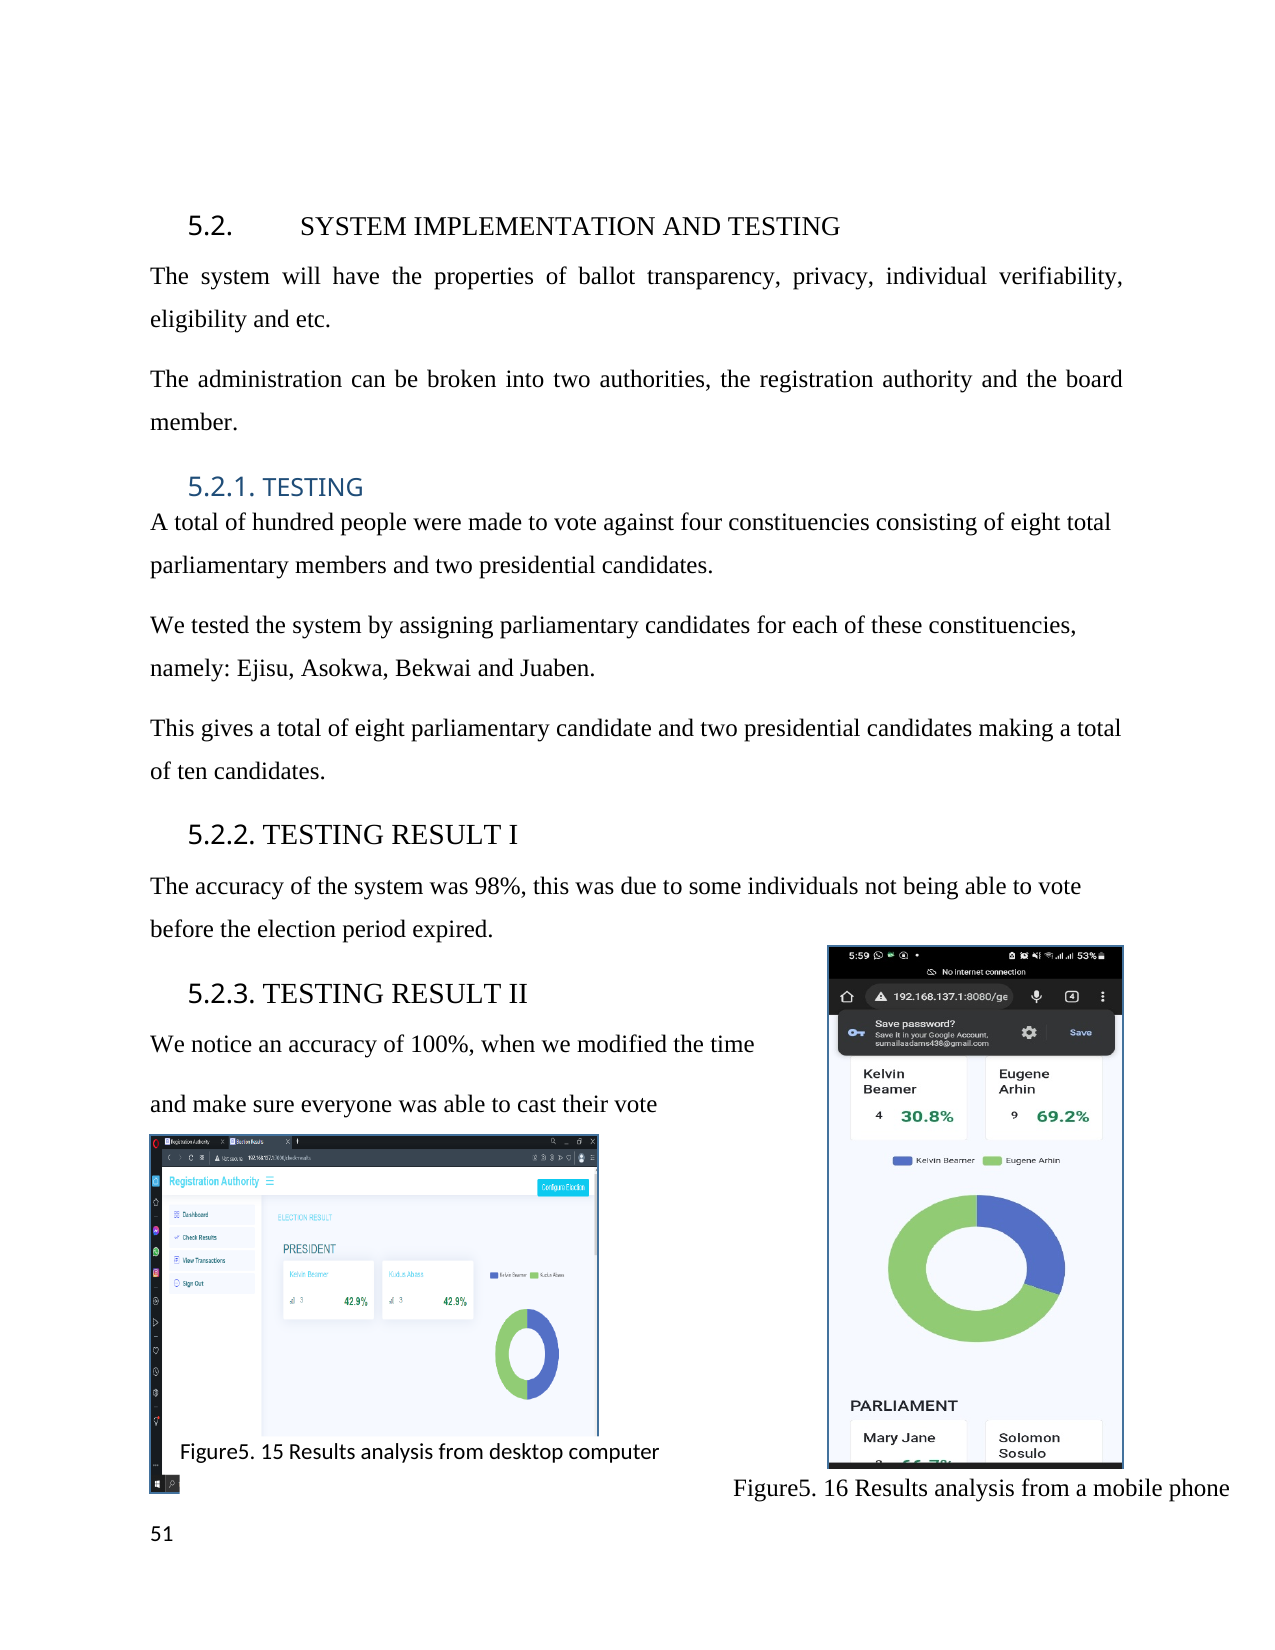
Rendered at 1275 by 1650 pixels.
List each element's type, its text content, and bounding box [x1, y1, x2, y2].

subtitle TESTING [187, 467, 1125, 504]
picture [829, 947, 1122, 1469]
text The accuracy of the system was 98%, this was due to some individuals not being able to vote before the election period expired. [150, 871, 1125, 943]
text A total of hundred people were made to vote against four constituencies consisting of eight total parliamentary members and two presidential candidates. [150, 507, 1125, 579]
text This gives a total of eight parliamentary candidate and two presidential candidates making a total of ten candidates. [150, 713, 1125, 785]
text We notice an accuracy of 100%, when we modified the time [150, 1029, 827, 1058]
subtitle TESTING RESULT I [187, 816, 1125, 853]
text and make sure everyone was able to cast their vote [150, 1089, 827, 1118]
text The system will have the properties of ballot transparency, privacy, individual verifiability, eligibility and etc. [150, 261, 1125, 333]
text The administration can be broken into two authorities, the registration authority and the board member. [150, 364, 1125, 436]
picture [151, 1136, 597, 1492]
text We tested the system by assigning parliamentary candidates for each of these constituencies, namely: Ejisu, Asokwa, Bekwai and Juaben. [150, 610, 1125, 682]
subtitle SYSTEM IMPLEMENTATION AND TESTING [187, 206, 1125, 243]
subtitle TESTING RESULT II [187, 974, 827, 1011]
